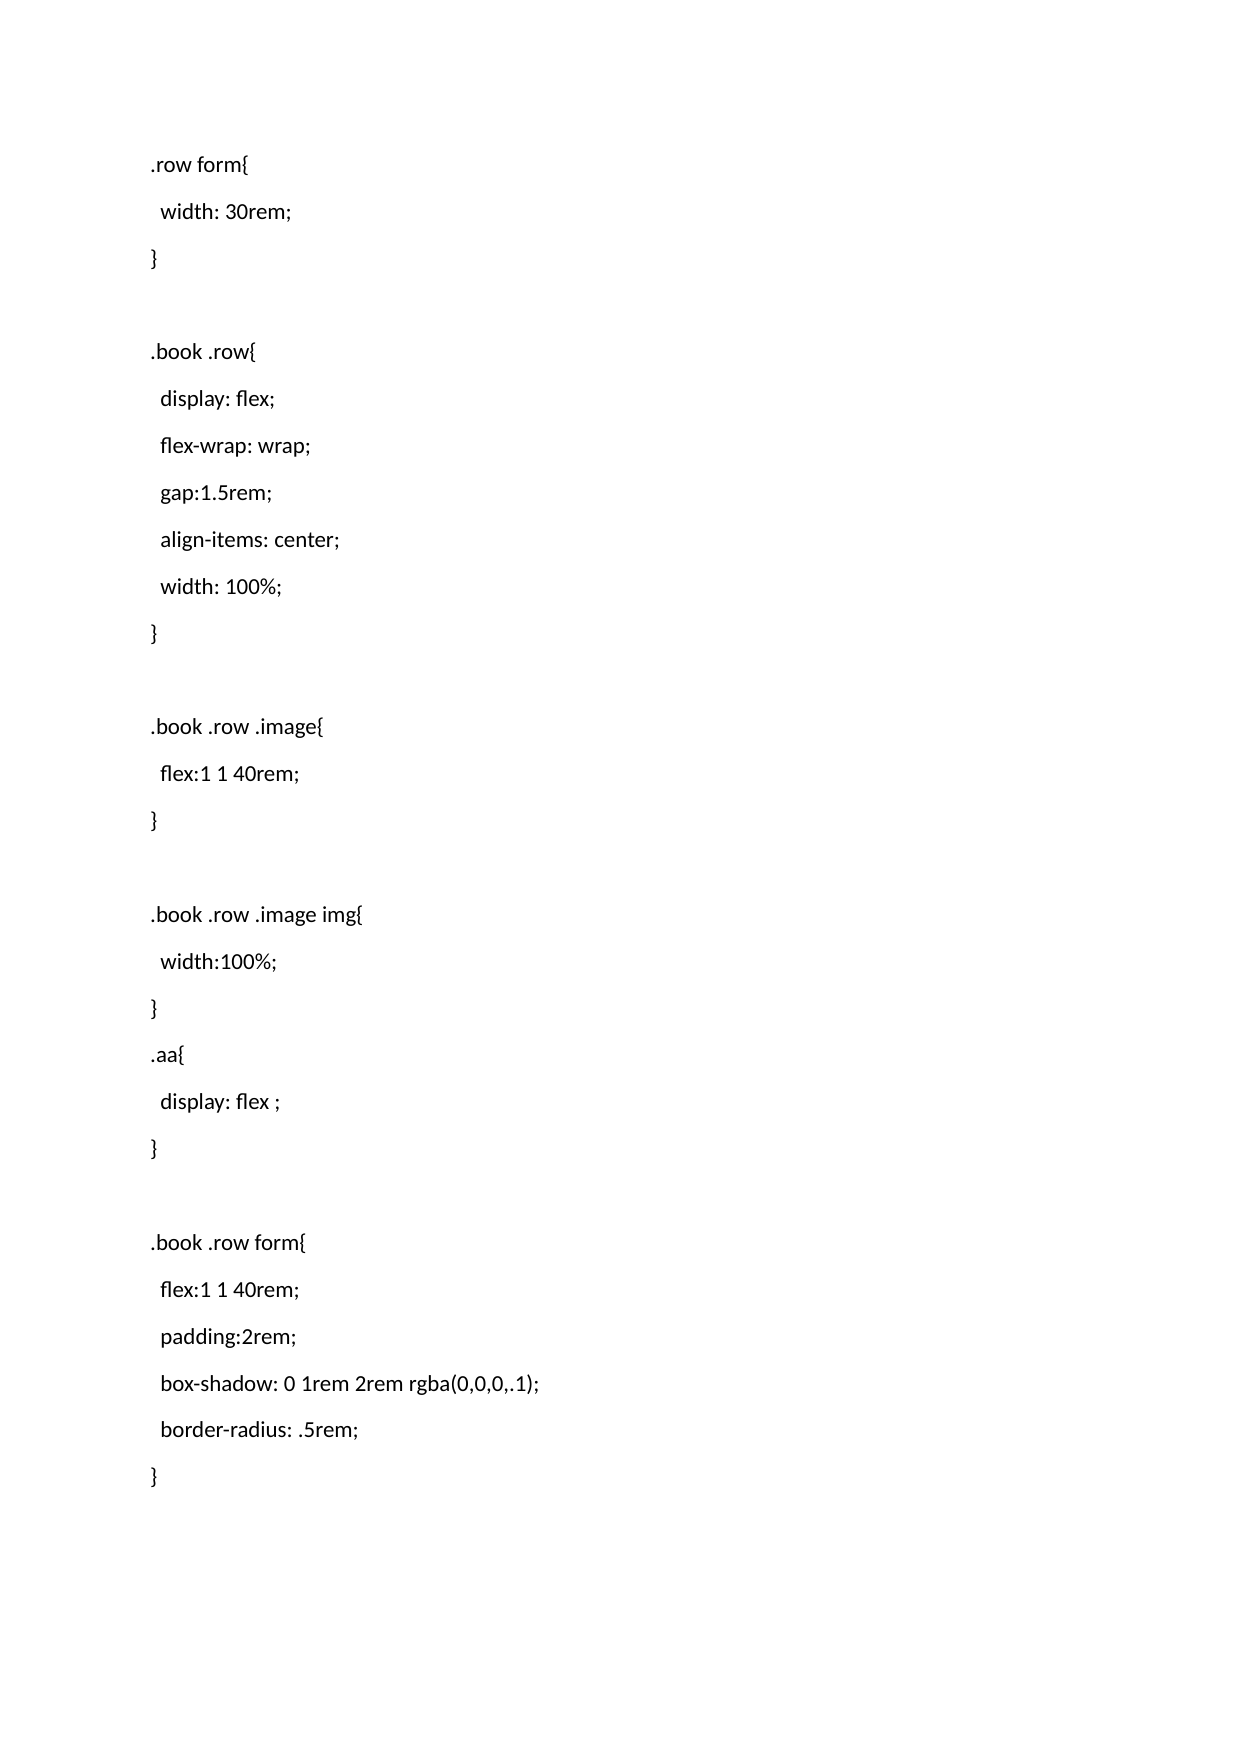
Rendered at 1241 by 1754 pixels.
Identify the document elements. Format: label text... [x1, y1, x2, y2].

text } [150, 1462, 1090, 1491]
text .book .row .image img{ [150, 900, 1090, 928]
text } [150, 244, 1090, 272]
text } [150, 994, 1090, 1022]
text box-shadow: 0 1rem 2rem rgba(0,0,0,.1); [150, 1369, 1090, 1397]
text .aa{ [150, 1041, 1090, 1069]
text } [150, 619, 1090, 647]
text width:100%; [150, 947, 1090, 975]
text .row form{ [150, 150, 1090, 178]
text padding:2rem; [150, 1322, 1090, 1350]
text display: flex; [150, 384, 1090, 412]
text border-radius: .5rem; [150, 1416, 1090, 1444]
text width: 30rem; [150, 197, 1090, 225]
text .book .row form{ [150, 1228, 1090, 1256]
text flex:1 1 40rem; [150, 759, 1090, 787]
text display: flex ; [150, 1087, 1090, 1116]
text } [150, 1134, 1090, 1162]
text .book .row .image{ [150, 712, 1090, 741]
text flex:1 1 40rem; [150, 1275, 1090, 1303]
text flex-wrap: wrap; [150, 431, 1090, 459]
text gap:1.5rem; [150, 478, 1090, 506]
text width: 100%; [150, 572, 1090, 600]
text .book .row{ [150, 337, 1090, 366]
text } [150, 806, 1090, 834]
text align-items: center; [150, 525, 1090, 553]
